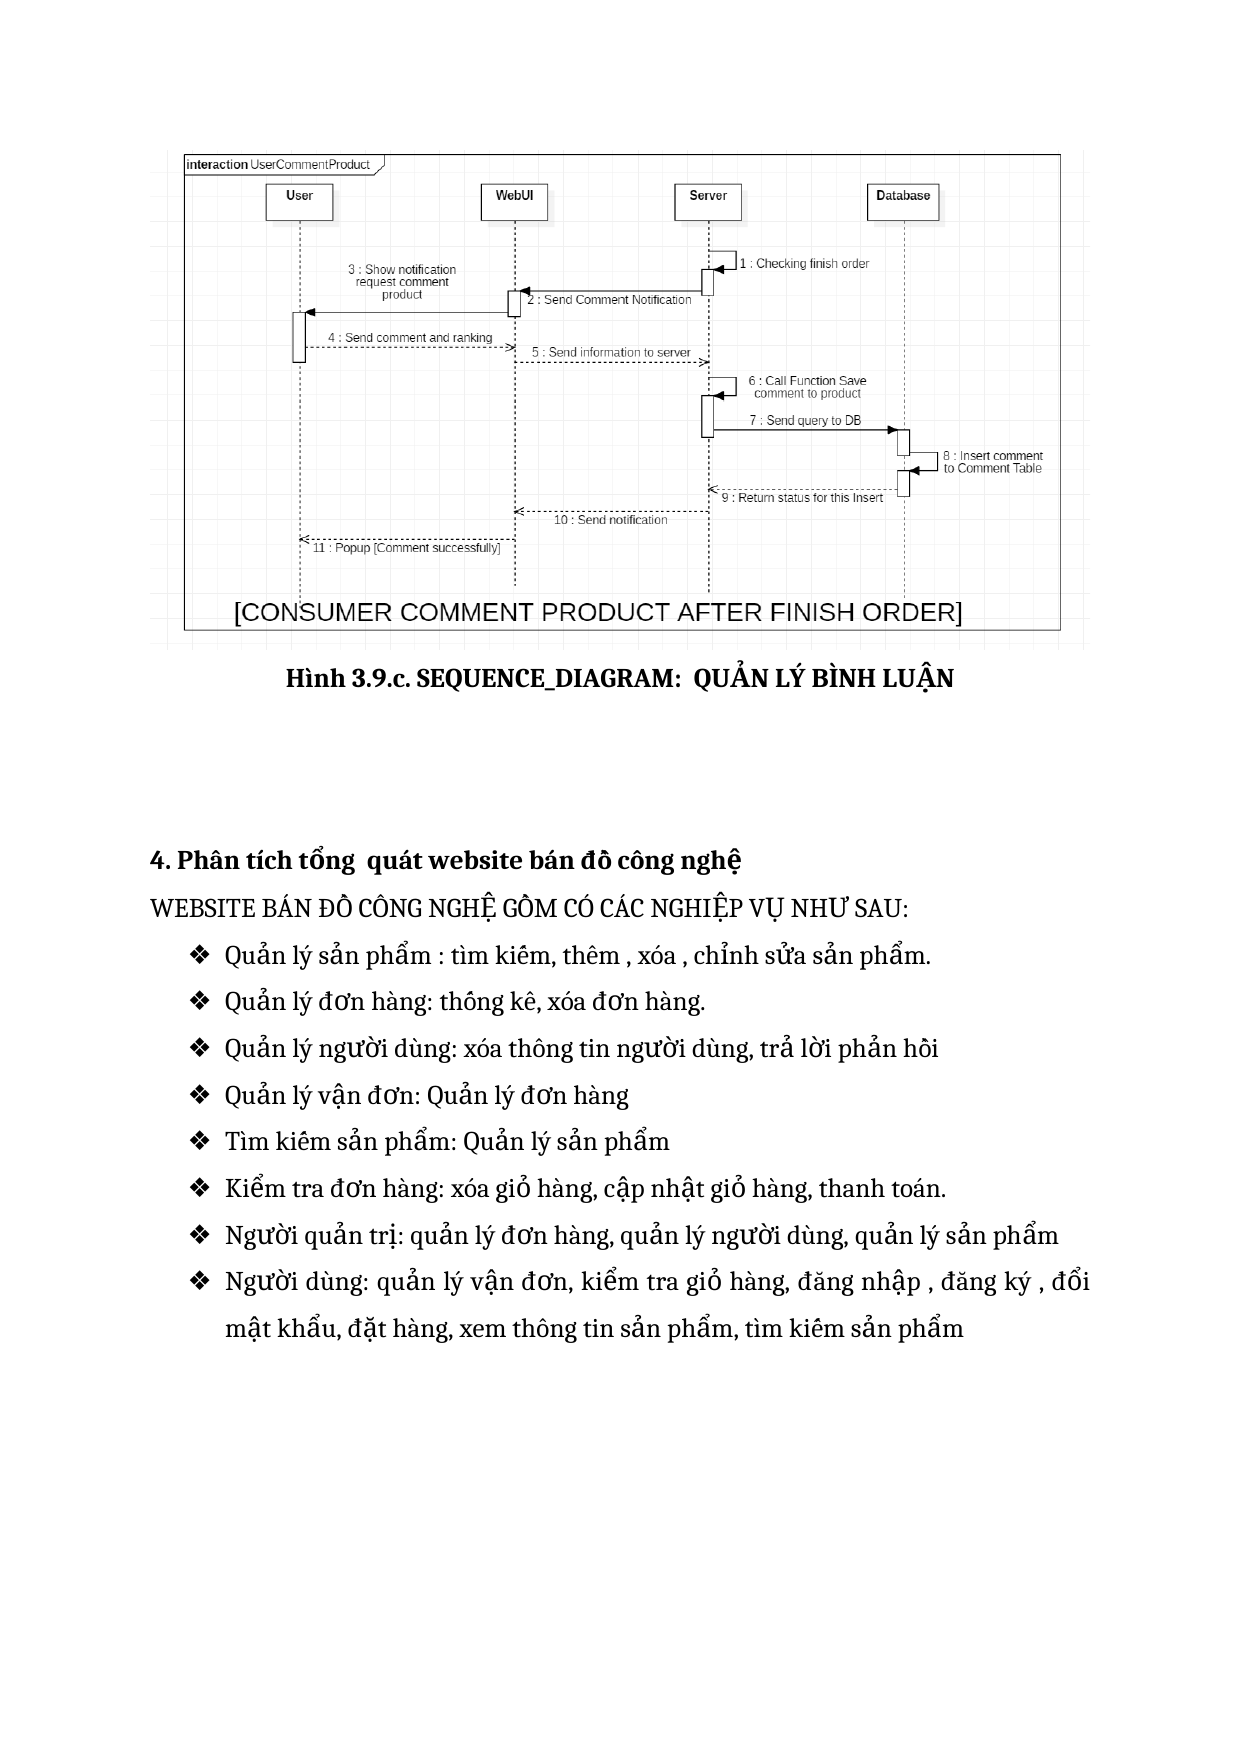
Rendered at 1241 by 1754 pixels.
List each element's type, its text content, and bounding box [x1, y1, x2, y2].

text WEBSITE BÁN ĐỒ CÔNG NGHỆ GỒM CÓ CÁC NGHIỆP VỤ NHƯ SAU: [150, 893, 1090, 924]
list Người dùng: quản lý vận đơn, kiểm tra giỏ hàng, đăng nhập , đăng ký , đổi mật khẩu, đặt hàng, xem thông tin sản phẩm, tìm kiếm sản phẩm [187, 1266, 1090, 1344]
list Quản lý đơn hàng: thống kê, xóa đơn hàng. [187, 986, 1090, 1017]
list Người quản trị: quản lý đơn hàng, quản lý người dùng, quản lý sản phẩm [187, 1220, 1090, 1251]
text Hình 3.9.c. SEQUENCE_DIAGRAM: QUẢN LÝ BÌNH LUẬN [150, 663, 1090, 694]
list Quản lý người dùng: xóa thông tin người dùng, trả lời phản hồi [187, 1033, 1090, 1064]
list Tìm kiếm sản phẩm: Quản lý sản phẩm [187, 1126, 1090, 1157]
list Quản lý sản phẩm : tìm kiếm, thêm , xóa , chỉnh sửa sản phẩm. [187, 940, 1090, 971]
picture [150, 150, 1091, 650]
list Kiểm tra đơn hàng: xóa giỏ hàng, cập nhật giỏ hàng, thanh toán. [187, 1173, 1090, 1204]
subtitle 4. Phân tích tổng quát website bán đồ công nghệ [150, 845, 1090, 876]
list Quản lý vận đơn: Quản lý đơn hàng [187, 1080, 1090, 1111]
